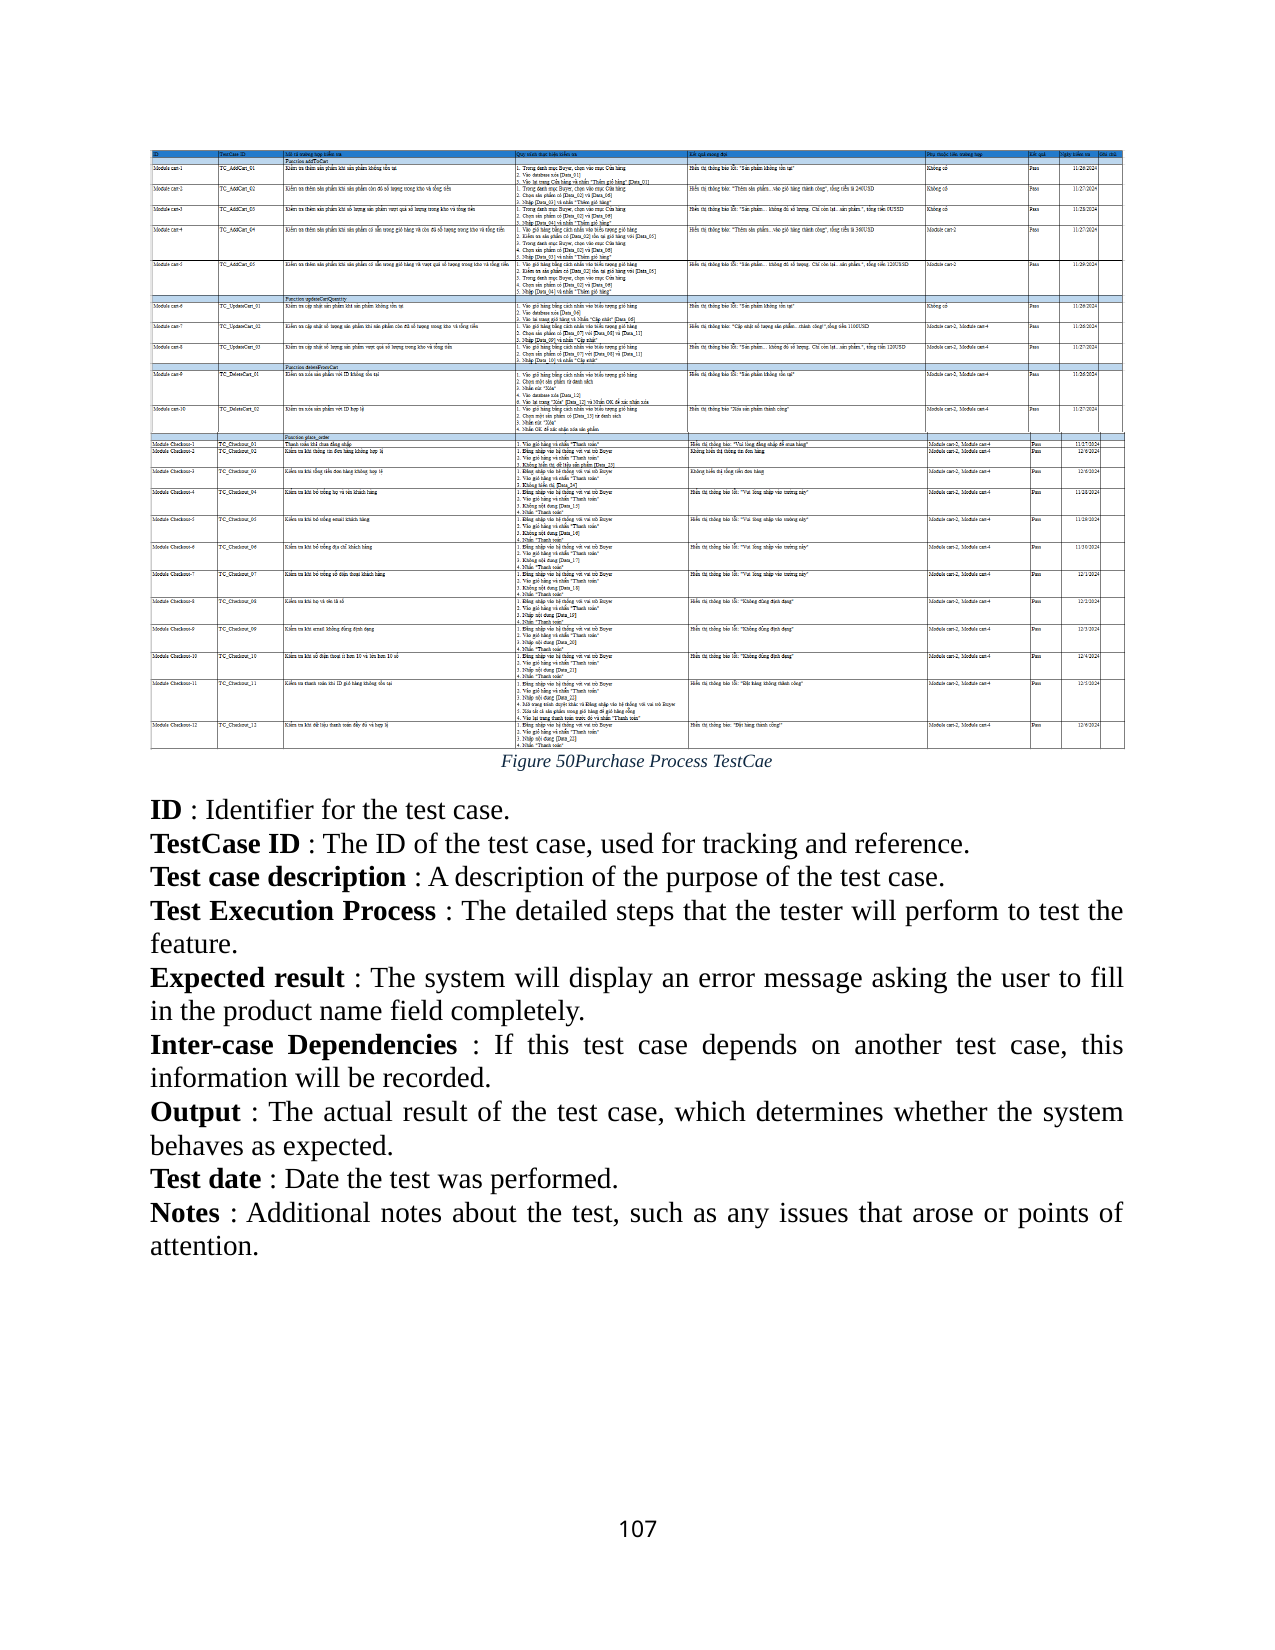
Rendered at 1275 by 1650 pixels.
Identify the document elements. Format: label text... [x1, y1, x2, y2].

text Figure 50. Purchase Process TestCae [150, 750, 1125, 771]
text TestCase ID : The ID of the test case, used for tracking and reference. [150, 826, 1125, 859]
text Inter-case Dependencies : If this test case depends on another test case, this information will be recorded. [150, 1027, 1125, 1094]
text Expected result : The system will display an error message asking the user to fill in the product name field completely. [150, 960, 1125, 1027]
text Test case description : A description of the purpose of the test case. [150, 859, 1125, 893]
text Output : The actual result of the test case, which determines whether the system behaves as expected. [150, 1094, 1125, 1161]
picture [150, 150, 1125, 750]
text ID : Identifier for the test case. [150, 792, 1125, 826]
text Test date : Date the test was performed. [150, 1161, 1125, 1195]
text Notes : Additional notes about the test, such as any issues that arose or points of attention. [150, 1195, 1125, 1262]
text Test Execution Process : The detailed steps that the tester will perform to test the feature. [150, 893, 1125, 960]
